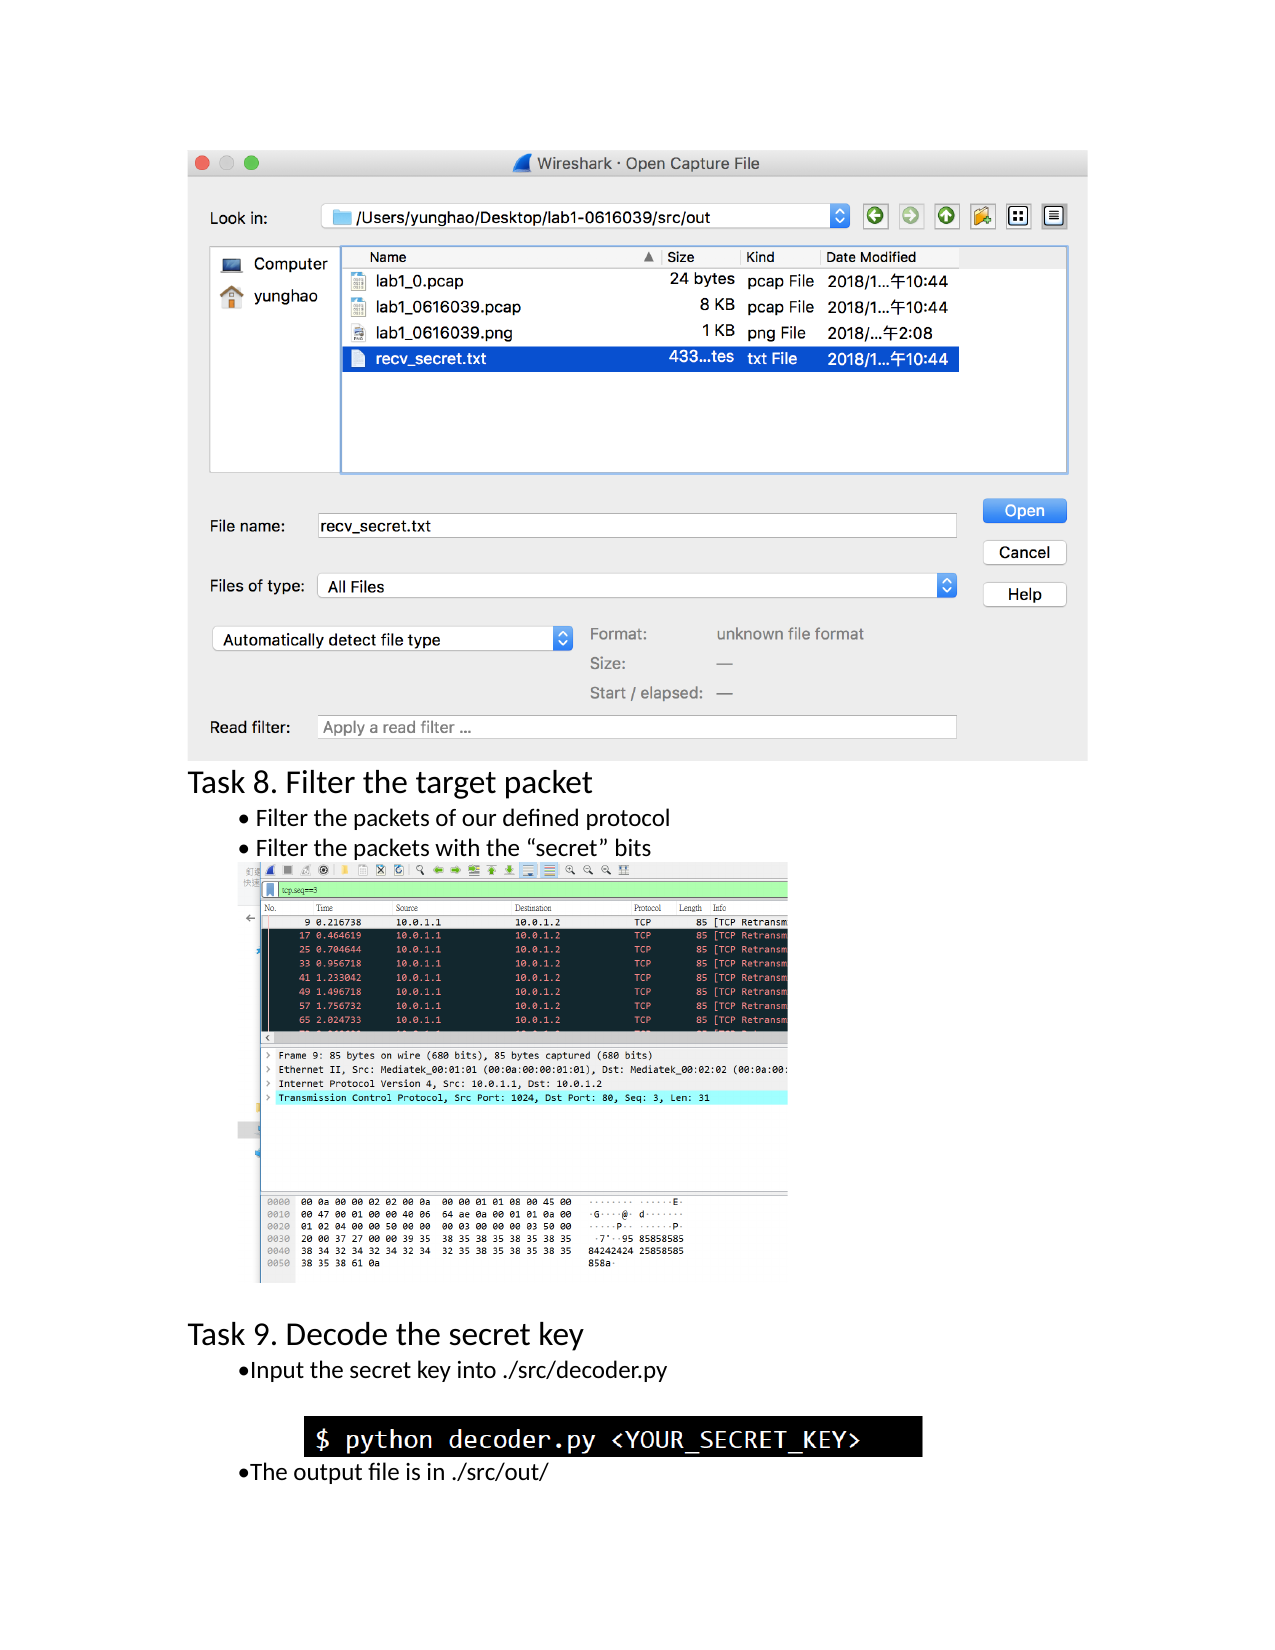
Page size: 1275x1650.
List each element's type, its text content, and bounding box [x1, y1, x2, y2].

text •Input the secret key into ./src/decoder.py [187, 1354, 1087, 1384]
text Task 8. Filter the target packet [187, 761, 1087, 802]
text •The output file is in ./src/out/ [187, 1457, 1087, 1487]
picture [237, 862, 788, 1283]
picture [187, 1415, 950, 1457]
text • Filter the packets with the “secret” bits [187, 832, 1087, 863]
text Task 9. Decode the secret key [187, 1313, 1087, 1354]
text • Filter the packets of our defined protocol [187, 802, 1087, 832]
picture [187, 150, 1088, 761]
